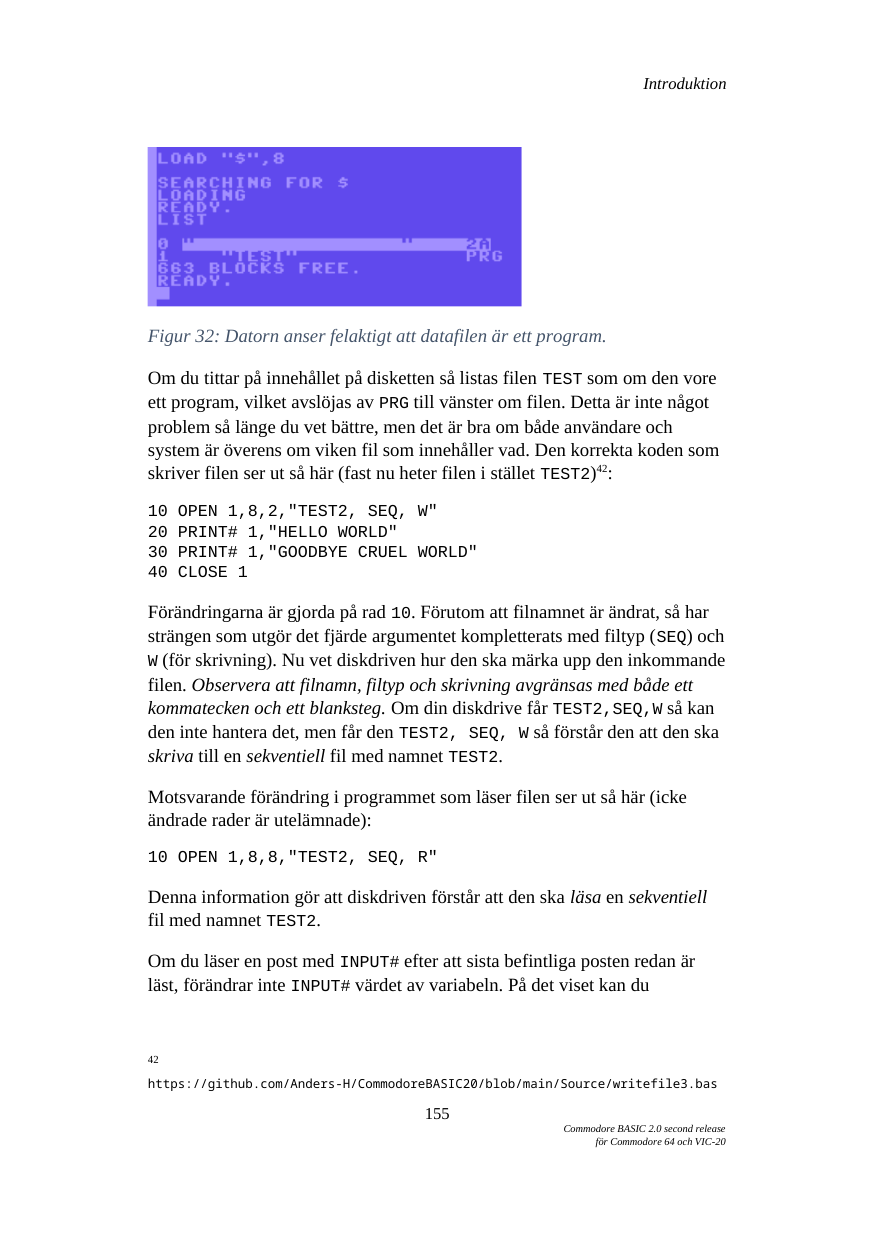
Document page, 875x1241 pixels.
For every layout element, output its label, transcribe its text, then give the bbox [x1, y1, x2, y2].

text Denna information gör att diskdriven förstår att den ska läsa en sekventiell fil med namnet TEST2. [148, 886, 726, 932]
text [148, 950, 726, 997]
text 10 OPEN 1,8,8,"TEST2, SEQ, R" [148, 849, 726, 868]
text Förändringarna är gjorda på rad 10. Förutom att filnamnet är ändrat, så har strängen som utgör det fjärde argumentet kompletterats med filtyp (SEQ) och W (för skrivning). Nu vet diskdriven hur den ska märka upp den inkommande filen. Observera att filnamn, filtyp och skrivning avgränsas med både ett kommatecken och ett blanksteg. Om din diskdrive får TEST2,SEQ,W så kan den inte hantera det, men får den TEST2, SEQ, W så förstår den att den ska skriva till en sekventiell fil med namnet TEST2. [148, 601, 726, 767]
text 10 OPEN 1,8,2,"TEST2, SEQ, W" 20 PRINT# 1,"HELLO WORLD" 30 PRINT# 1,"GOODBYE CRUEL WORLD" 40 CLOSE 1 [148, 503, 726, 583]
text Motsvarande förändring i programmet som läser filen ser ut så här (icke ändrade rader är utelämnade): [148, 786, 726, 831]
text Om du tittar på innehållet på disketten så listas filen TEST som om den vore ett program, vilket avslöjas av PRG till vänster om filen. Detta är inte något problem så länge du vet bättre, men det är bra om både användare och system är överens om viken fil som innehåller vad. Den korrekta koden som skriver filen ser ut så här (fast nu heter filen i stället TEST2): [148, 367, 726, 484]
text Figur 32: Datorn anser felaktigt att datafilen är ett program. [148, 325, 726, 346]
